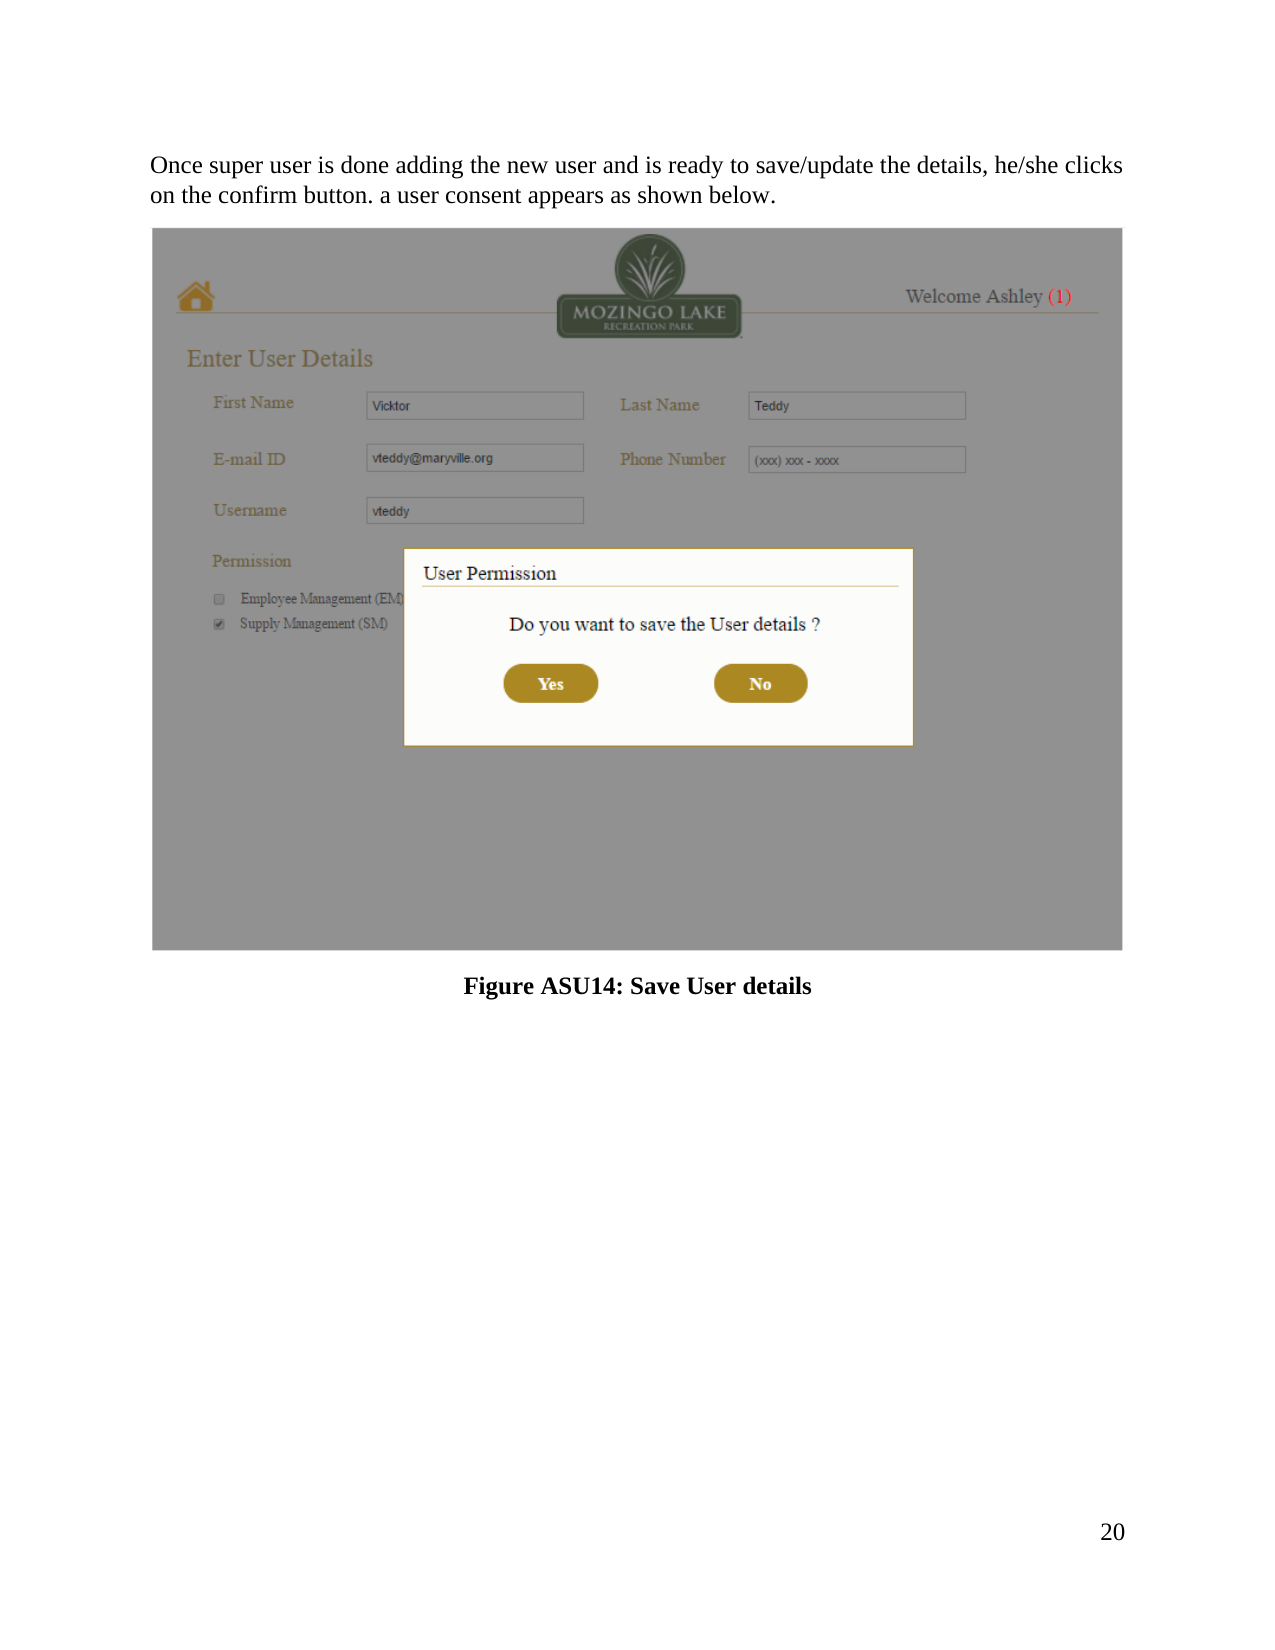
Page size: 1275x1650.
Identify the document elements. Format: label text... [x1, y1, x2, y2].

text Figure ASU14: Save User details [150, 971, 1125, 1000]
text Once super user is done adding the new user and is ready to save/update the details, he/she clicks on the confirm button. a user consent appears as shown below. [150, 150, 1125, 209]
picture [150, 227, 1125, 954]
